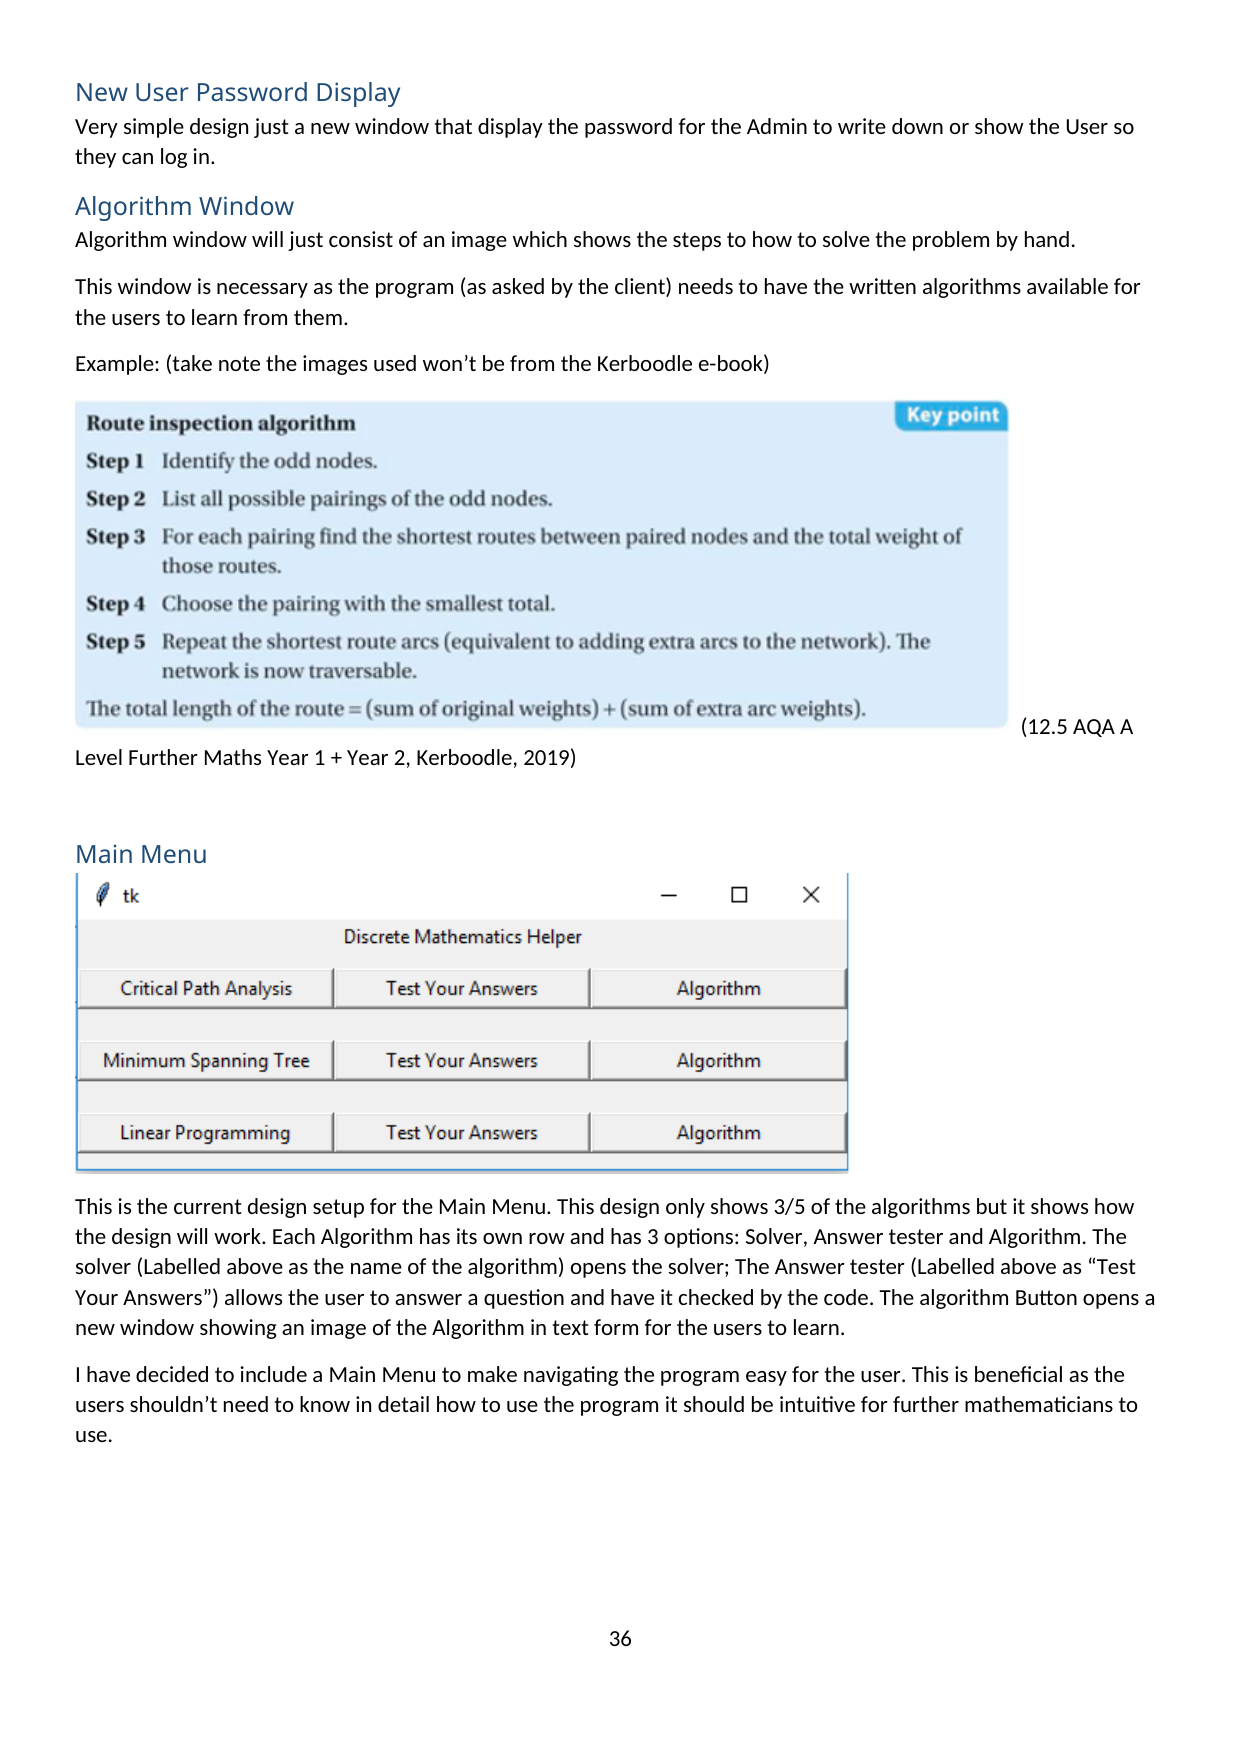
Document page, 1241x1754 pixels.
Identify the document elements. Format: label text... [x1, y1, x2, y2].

picture [75, 873, 849, 1174]
text Example: (take note the images used won’t be from the Kerboodle e-book) [75, 349, 1165, 378]
text I have decided to include a Main Menu to make navigating the program easy for the user. This is beneficial as the users shouldn’t need to know in detail how to use the program it should be intuitive for further mathematicians to use. [75, 1360, 1165, 1448]
text Algorithm window will just consist of an image which shows the steps to how to solve the problem by hand. [75, 226, 1165, 254]
subtitle Algorithm Window [75, 189, 1165, 223]
text This is the current design setup for the Main Menu. This design only shows 3/5 of the algorithms but it shows how the design will work. Each Algorithm has its own row and has 3 options: Solver, Answer tester and Algorithm. The solver (Labelled above as the name of the algorithm) opens the solver; The Answer tester (Labelled above as “Test Your Answers”) allows the user to answer a question and have it checked by the code. The algorithm Button opens a new window showing an image of the Algorithm in text form for the users to learn. [75, 1192, 1165, 1341]
subtitle New User Password Display [75, 75, 1165, 109]
subtitle Main Menu [75, 836, 1165, 870]
text Very simple design just a new window that display the password for the Admin to write down or show the User so they can log in. [75, 112, 1165, 170]
picture [75, 396, 1016, 735]
text This window is necessary as the program (as asked by the client) needs to have the written algorithms available for the users to learn from them. [75, 272, 1165, 331]
